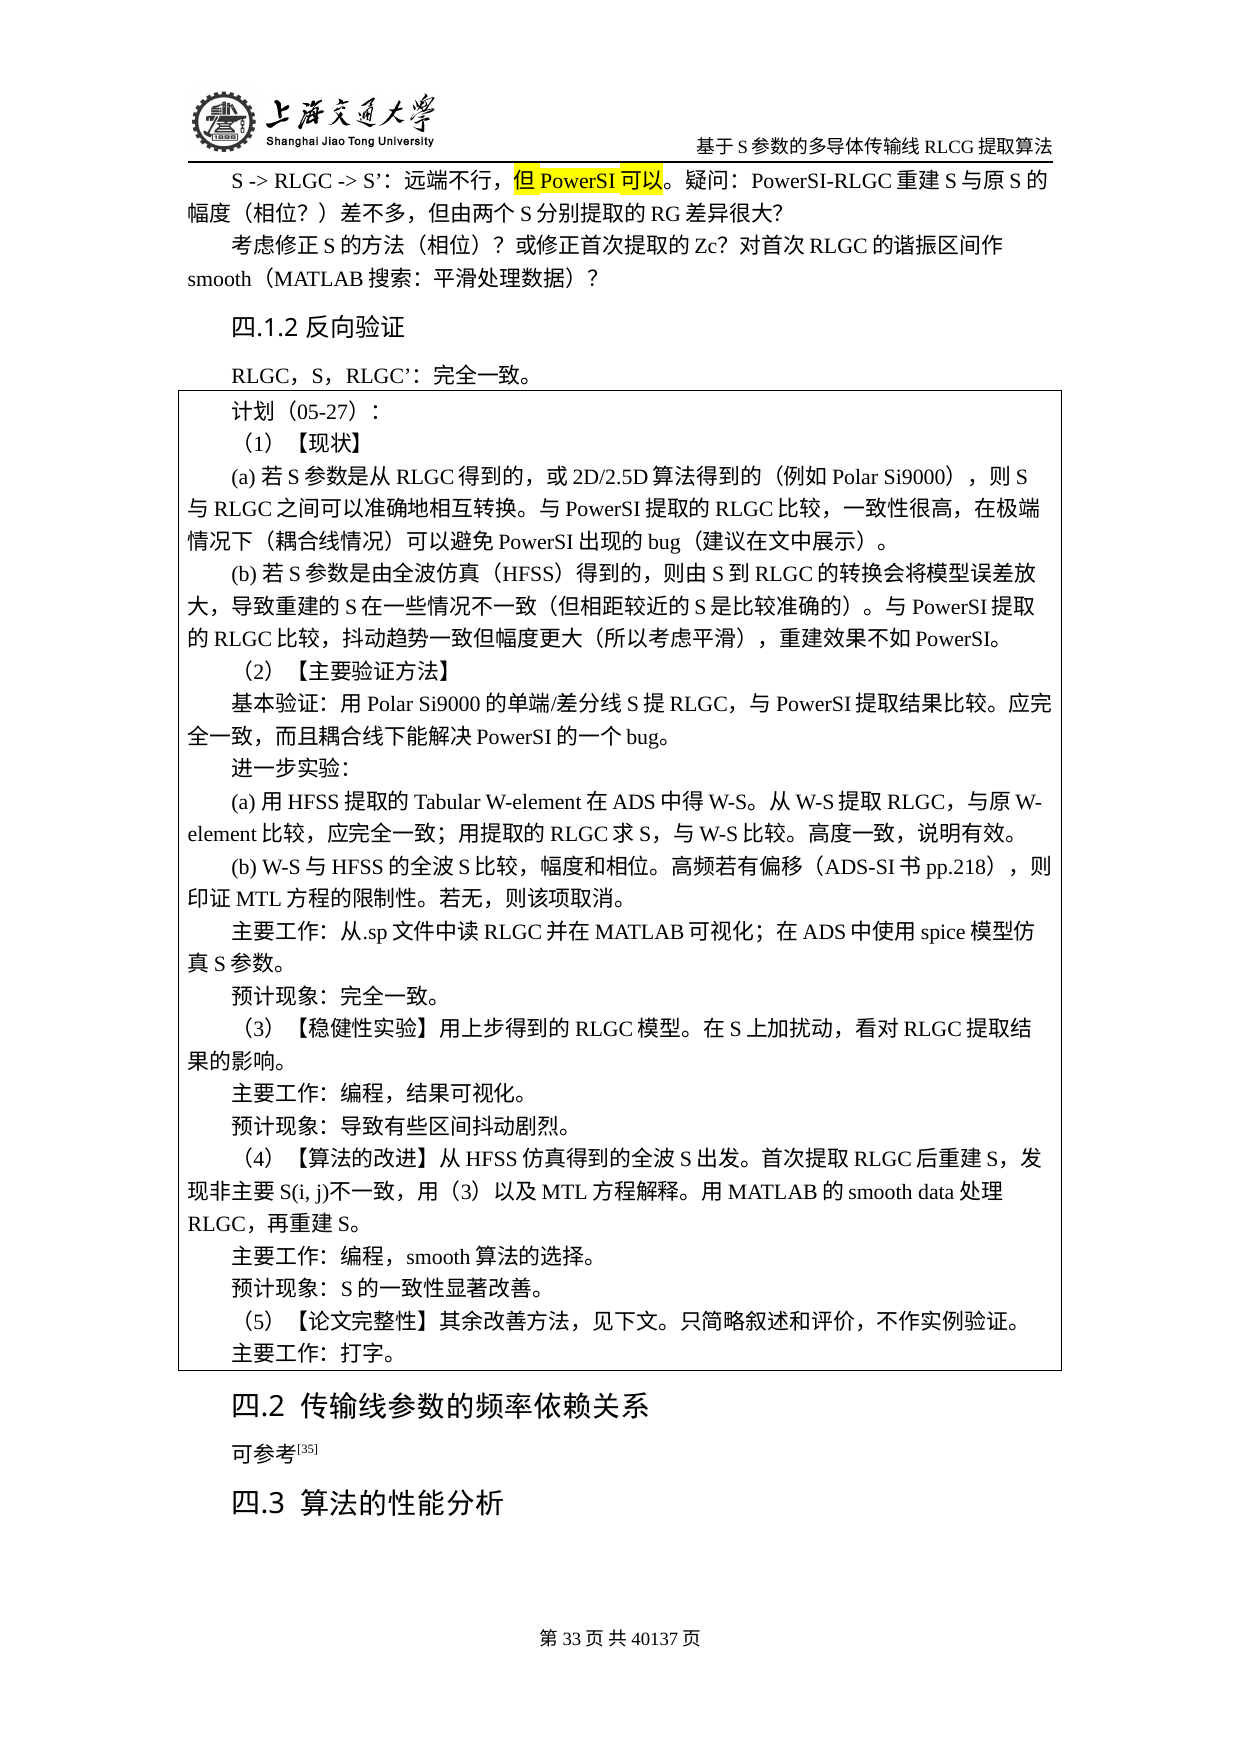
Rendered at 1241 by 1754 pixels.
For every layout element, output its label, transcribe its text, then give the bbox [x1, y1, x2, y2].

text RLGC，S，RLGC’：完全一致。 [187, 358, 1053, 390]
text 考虑修正S的方法（相位）？或修正首次提取的Zc？对首次RLGC的谐振区间作smooth（MATLAB搜索：平滑处理数据）？ [187, 228, 1053, 293]
text 主要工作：编程，smooth算法的选择。 [187, 1238, 1053, 1271]
text （5）【论文完整性】其余改善方法，见下文。只简略叙述和评价，不作实例验证。 [187, 1303, 1053, 1333]
text 主要工作：打字。 [179, 1333, 1061, 1370]
text 基本验证：用Polar Si9000的单端/差分线S提RLGC，与PowerSI提取结果比较。应完全一致，而且耦合线下能解决PowerSI的一个bug。 [187, 686, 1053, 751]
subtitle 反向验证 [187, 293, 1050, 358]
text 预计现象：S的一致性显著改善。 [187, 1271, 1053, 1303]
text (b) W-S与HFSS的全波S比较，幅度和相位。高频若有偏移（ADS-SI书pp.218），则印证MTL方程的限制性。若无，则该项取消。 [187, 848, 1053, 913]
text (a) 若S参数是从RLGC得到的，或2D/2.5D算法得到的（例如Polar Si9000），则S与RLGC之间可以准确地相互转换。与PowerSI提取的RLGC比较，一致性很高，在极端情况下（耦合线情况）可以避免PowerSI出现的bug（建议在文中展示）。 [187, 458, 1053, 556]
subtitle 算法的性能分析 [187, 1469, 1050, 1534]
text （1）【现状】 [187, 426, 1053, 458]
text 主要工作：从.sp文件中读RLGC并在MATLAB可视化；在ADS中使用spice模型仿真S参数。 [187, 913, 1053, 978]
text (b) 若S参数是由全波仿真（HFSS）得到的，则由S到RLGC的转换会将模型误差放大，导致重建的S在一些情况不一致（但相距较近的S是比较准确的）。与PowerSI提取的RLGC比较，抖动趋势一致但幅度更大（所以考虑平滑），重建效果不如PowerSI。 [187, 556, 1053, 653]
text 主要工作：编程，结果可视化。 [187, 1076, 1053, 1108]
text 进一步实验： [187, 751, 1053, 783]
text 预计现象：完全一致。 [187, 978, 1053, 1011]
text （4）【算法的改进】从HFSS仿真得到的全波S出发。首次提取RLGC后重建S，发现非主要S(i, j)不一致，用（3）以及MTL方程解释。用MATLAB的smooth data处理RLGC，再重建S。 [187, 1141, 1053, 1238]
text 预计现象：导致有些区间抖动剧烈。 [187, 1108, 1053, 1141]
text （2）【主要验证方法】 [187, 653, 1053, 686]
text 计划（05-27）： [179, 391, 1061, 426]
subtitle 传输线参数的频率依赖关系 [187, 1371, 1050, 1436]
text S -> RLGC -> S’：远端不行，但PowerSI可以。疑问：PowerSI-RLGC重建S与原S的幅度（相位？）差不多，但由两个S分别提取的RG差异很大？ [187, 163, 1053, 228]
text (a) 用HFSS提取的Tabular W-element在ADS中得W-S。从W-S提取RLGC，与原W-element比较，应完全一致；用提取的RLGC求S，与W-S比较。高度一致，说明有效。 [187, 783, 1053, 848]
text （3）【稳健性实验】用上步得到的RLGC模型。在S上加扰动，看对RLGC提取结果的影响。 [187, 1011, 1053, 1076]
text 可参考[35] [187, 1436, 1053, 1469]
